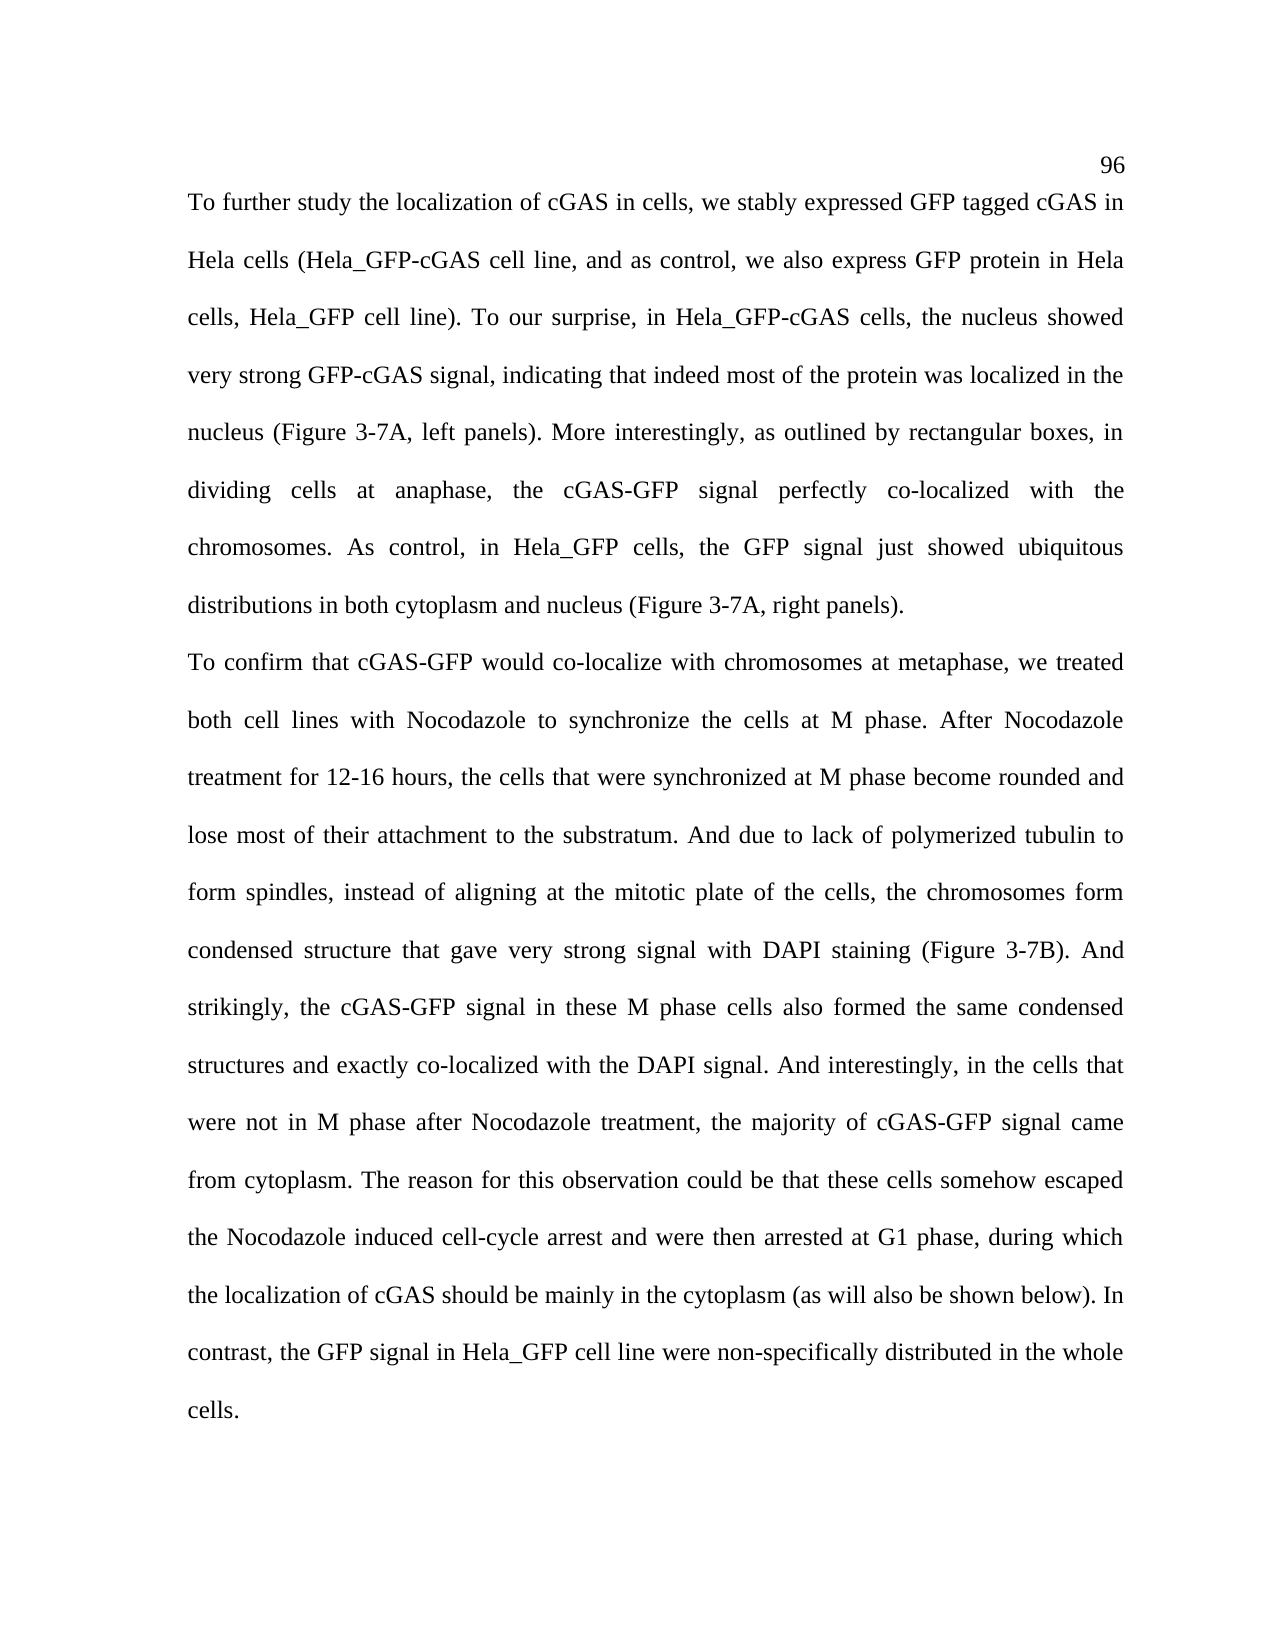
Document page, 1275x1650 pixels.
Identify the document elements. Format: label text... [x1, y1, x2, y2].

text To confirm that cGAS-GFP would co-localize with chromosomes at metaphase, we treated both cell lines with Nocodazole to synchronize the cells at M phase. After Nocodazole treatment for 12-16 hours, the cells that were synchronized at M phase become rounded and lose most of their attachment to the substratum. And due to lack of polymerized tubulin to form spindles, instead of aligning at the mitotic plate of the cells, the chromosomes form condensed structure that gave very strong signal with DAPI staining (Figure 3-7B). And strikingly, the cGAS-GFP signal in these M phase cells also formed the same condensed structures and exactly co-localized with the DAPI signal. And interestingly, in the cells that were not in M phase after Nocodazole treatment, the majority of cGAS-GFP signal came from cytoplasm. The reason for this observation could be that these cells somehow escaped the Nocodazole induced cell-cycle arrest and were then arrested at G1 phase, during which the localization of cGAS should be mainly in the cytoplasm (as will also be shown below). In contrast, the GFP signal in Hela_GFP cell line were non-specifically distributed in the whole cells. [187, 647, 1125, 1424]
text To further study the localization of cGAS in cells, we stably expressed GFP tagged cGAS in Hela cells (Hela_GFP-cGAS cell line, and as control, we also express GFP protein in Hela cells, Hela_GFP cell line). To our surprise, in Hela_GFP-cGAS cells, the nucleus showed very strong GFP-cGAS signal, indicating that indeed most of the protein was localized in the nucleus (Figure 3-7A, left panels). More interestingly, as outlined by rectangular boxes, in dividing cells at anaphase, the cGAS-GFP signal perfectly co-localized with the chromosomes. As control, in Hela_GFP cells, the GFP signal just showed ubiquitous distributions in both cytoplasm and nucleus (Figure 3-7A, right panels). [187, 187, 1125, 619]
